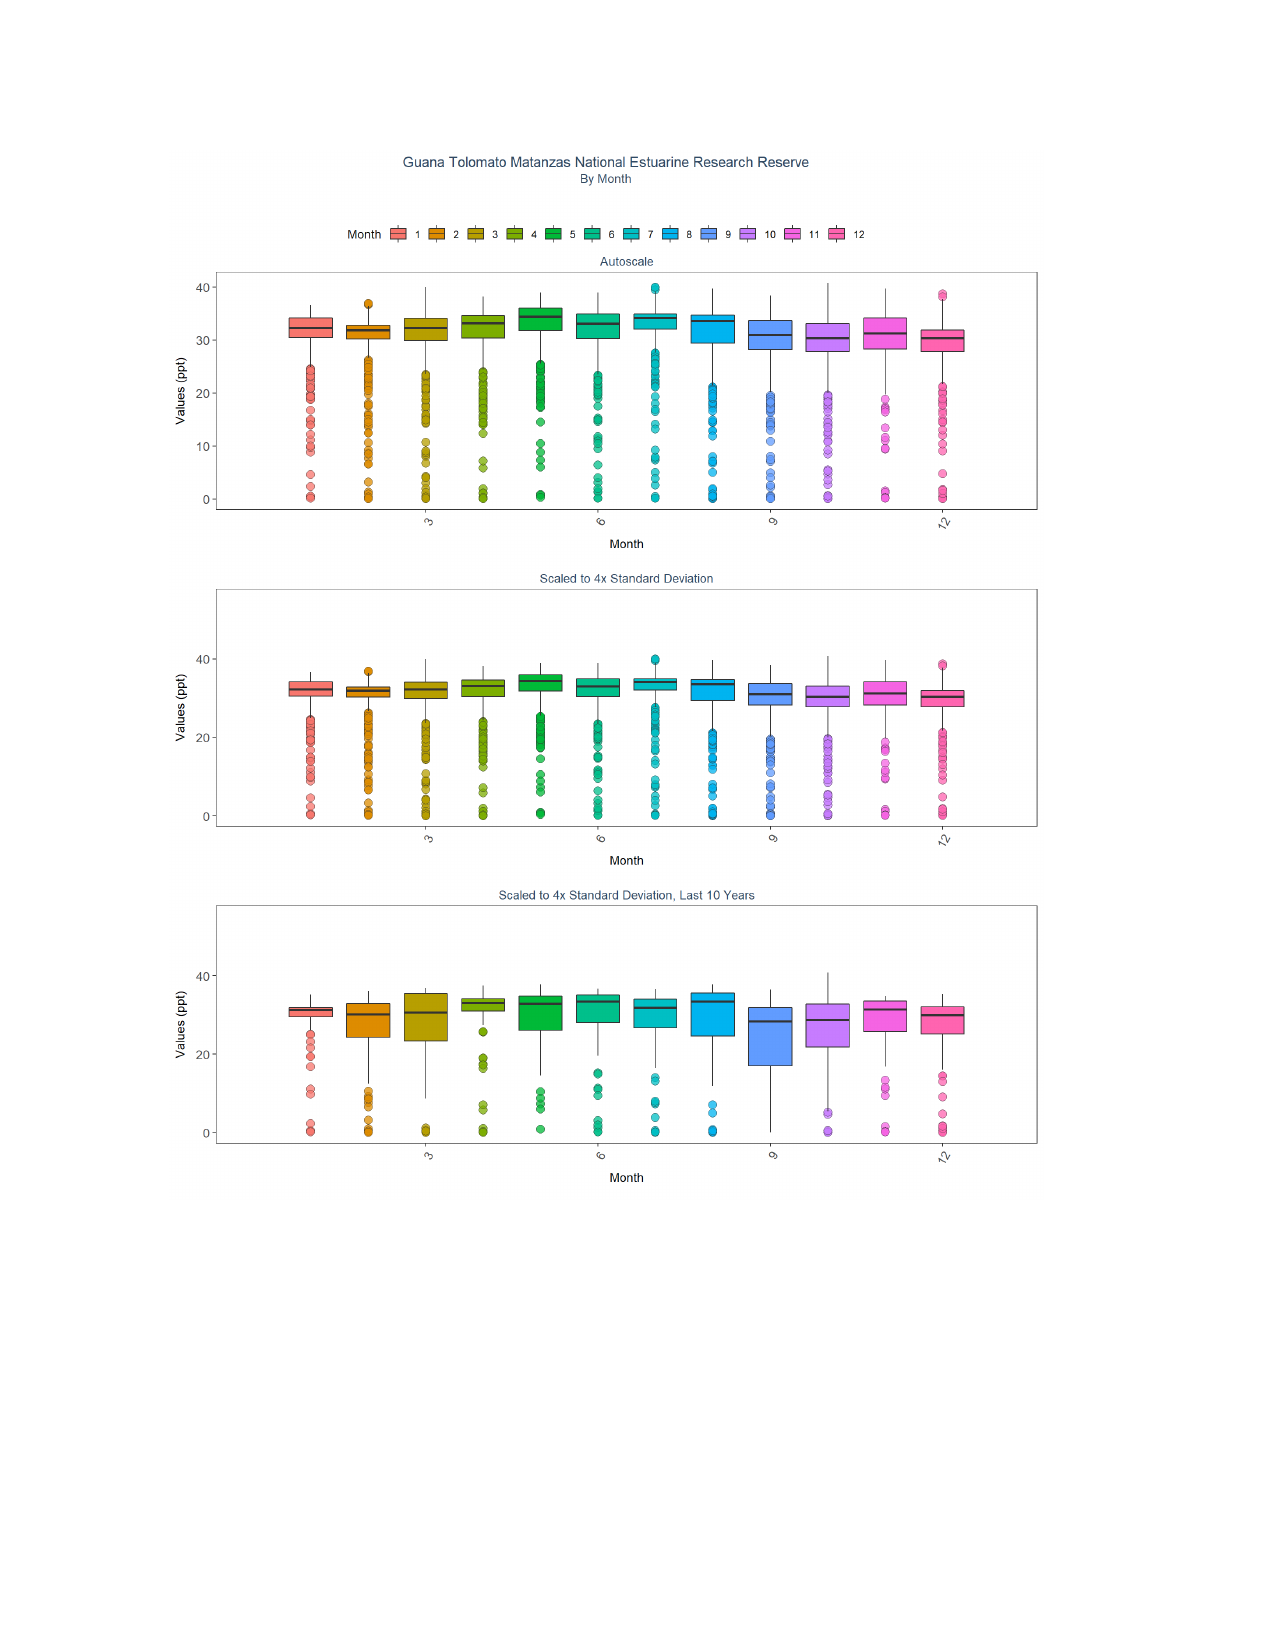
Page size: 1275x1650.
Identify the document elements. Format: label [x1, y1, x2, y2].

picture [168, 150, 1044, 1200]
